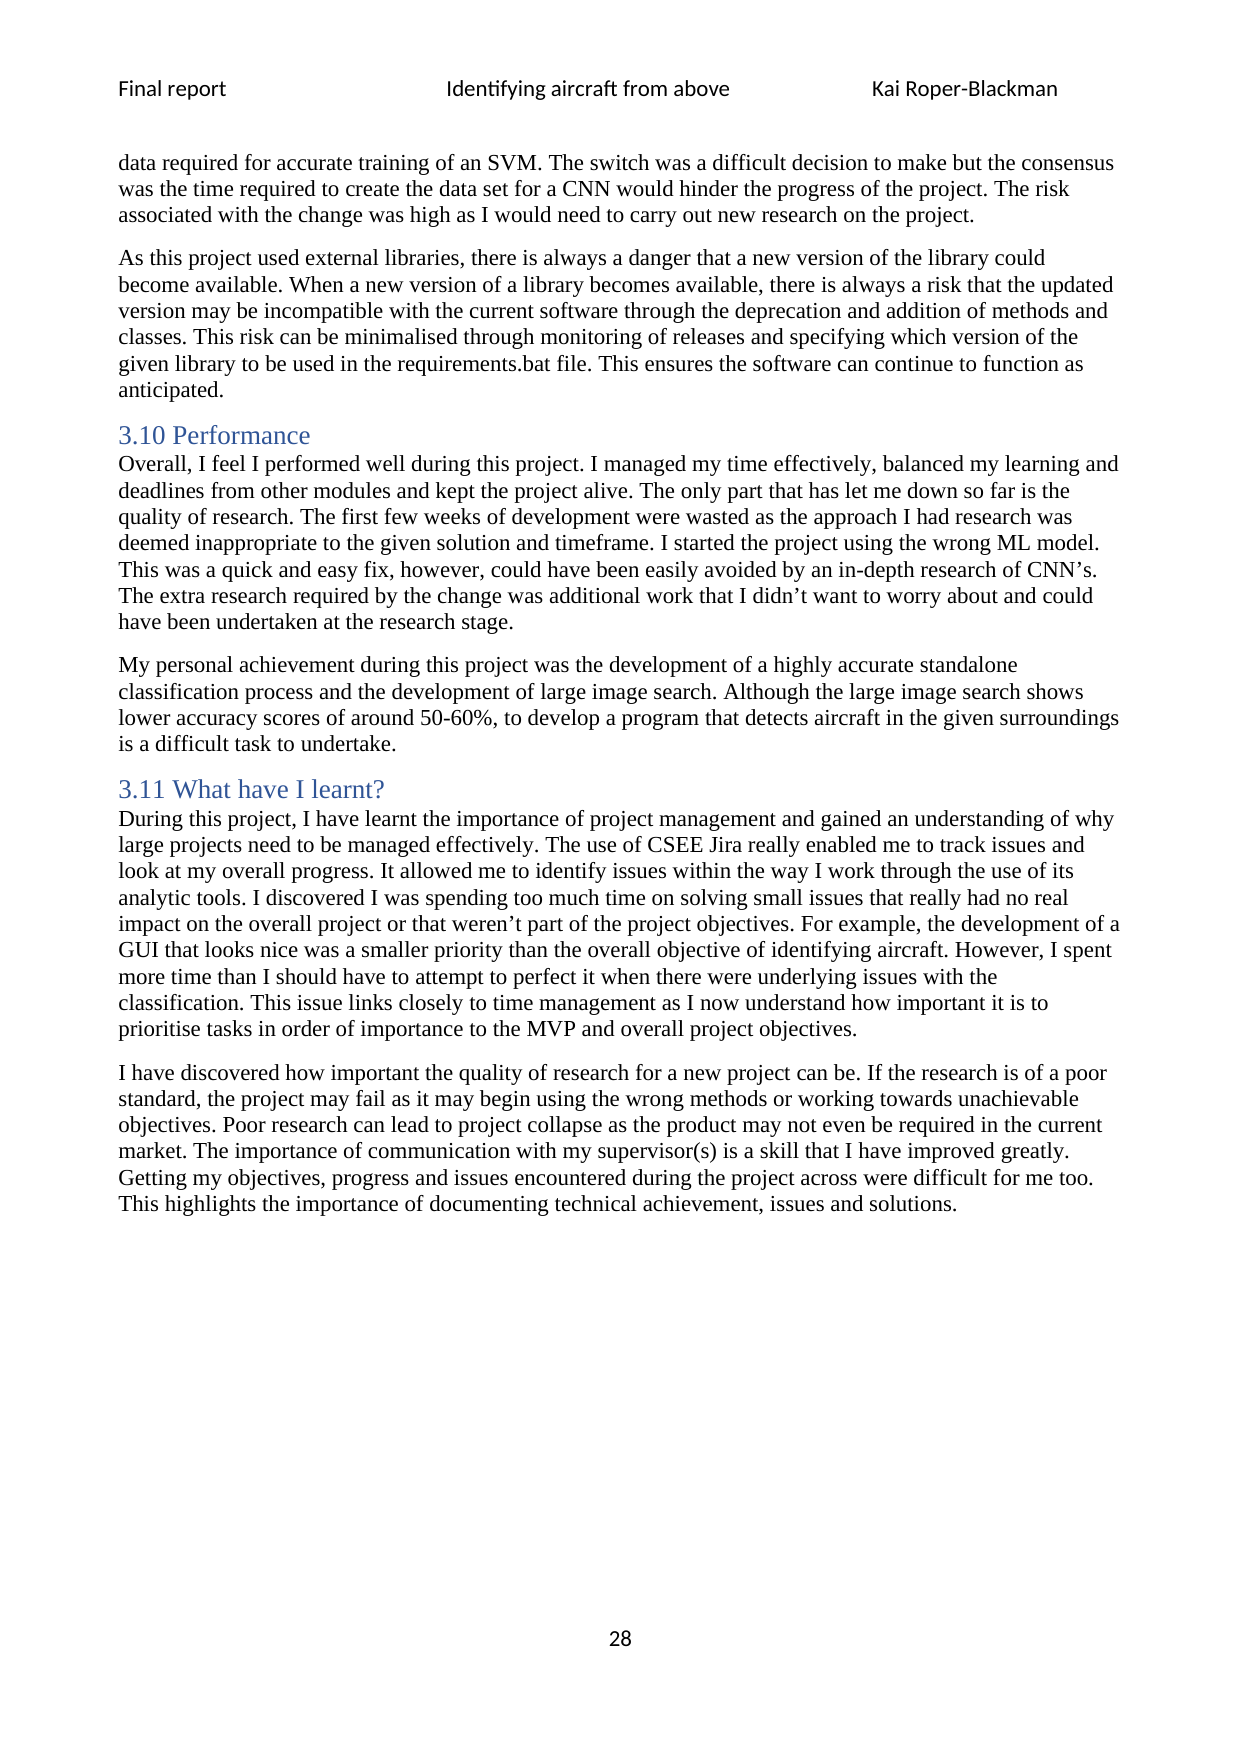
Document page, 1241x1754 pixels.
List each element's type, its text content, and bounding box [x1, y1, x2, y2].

text My personal achievement during this project was the development of a highly accurate standalone classification process and the development of large image search. Although the large image search shows lower accuracy scores of around 50-60%, to develop a program that detects aircraft in the given surroundings is a difficult task to undertake. [118, 651, 1122, 757]
text During this project, I have learnt the importance of project management and gained an understanding of why large projects need to be managed effectively. The use of CSEE Jira really enabled me to track issues and look at my overall progress. It allowed me to identify issues within the way I work through the use of its analytic tools. I discovered I was spending too much time on solving small issues that really had no real impact on the overall project or that weren’t part of the project objectives. For example, the development of a GUI that looks nice was a smaller priority than the overall objective of identifying aircraft. However, I spent more time than I should have to attempt to perfect it when there were underlying issues with the classification. This issue links closely to time management as I now understand how important it is to prioritise tasks in order of importance to the MVP and overall project objectives. [118, 805, 1122, 1042]
text Overall, I feel I performed well during this project. I managed my time effectively, balanced my learning and deadlines from other modules and kept the project alive. The only part that has let me down so far is the quality of research. The first few weeks of development were wasted as the approach I had research was deemed inappropriate to the given solution and timeframe. I started the project using the wrong ML model. This was a quick and easy fix, however, could have been easily avoided by an in-depth research of CNN’s. The extra research required by the change was additional work that I didn’t want to worry about and could have been undertaken at the research stage. [118, 450, 1122, 635]
text As this project used external libraries, there is always a danger that a new version of the library could become available. When a new version of a library becomes available, there is always a risk that the updated version may be incompatible with the current software through the deprecation and addition of methods and classes. This risk can be minimalised through monitoring of releases and specifying which version of the given library to be used in the requirements.bat file. This ensures the software can continue to function as anticipated. [118, 244, 1122, 402]
subtitle 3.10 Performance [118, 419, 1122, 450]
text I have discovered how important the quality of research for a new project can be. If the research is of a poor standard, the project may fail as it may begin using the wrong methods or working towards unachievable objectives. Poor research can lead to project collapse as the product may not even be required in the current market. The importance of communication with my supervisor(s) is a skill that I have improved greatly. Getting my objectives, progress and issues encountered during the project across were difficult for me too. This highlights the importance of documenting technical achievement, issues and solutions. [118, 1058, 1122, 1217]
subtitle 3.11 What have I learnt? [118, 773, 1122, 805]
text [118, 149, 1122, 228]
